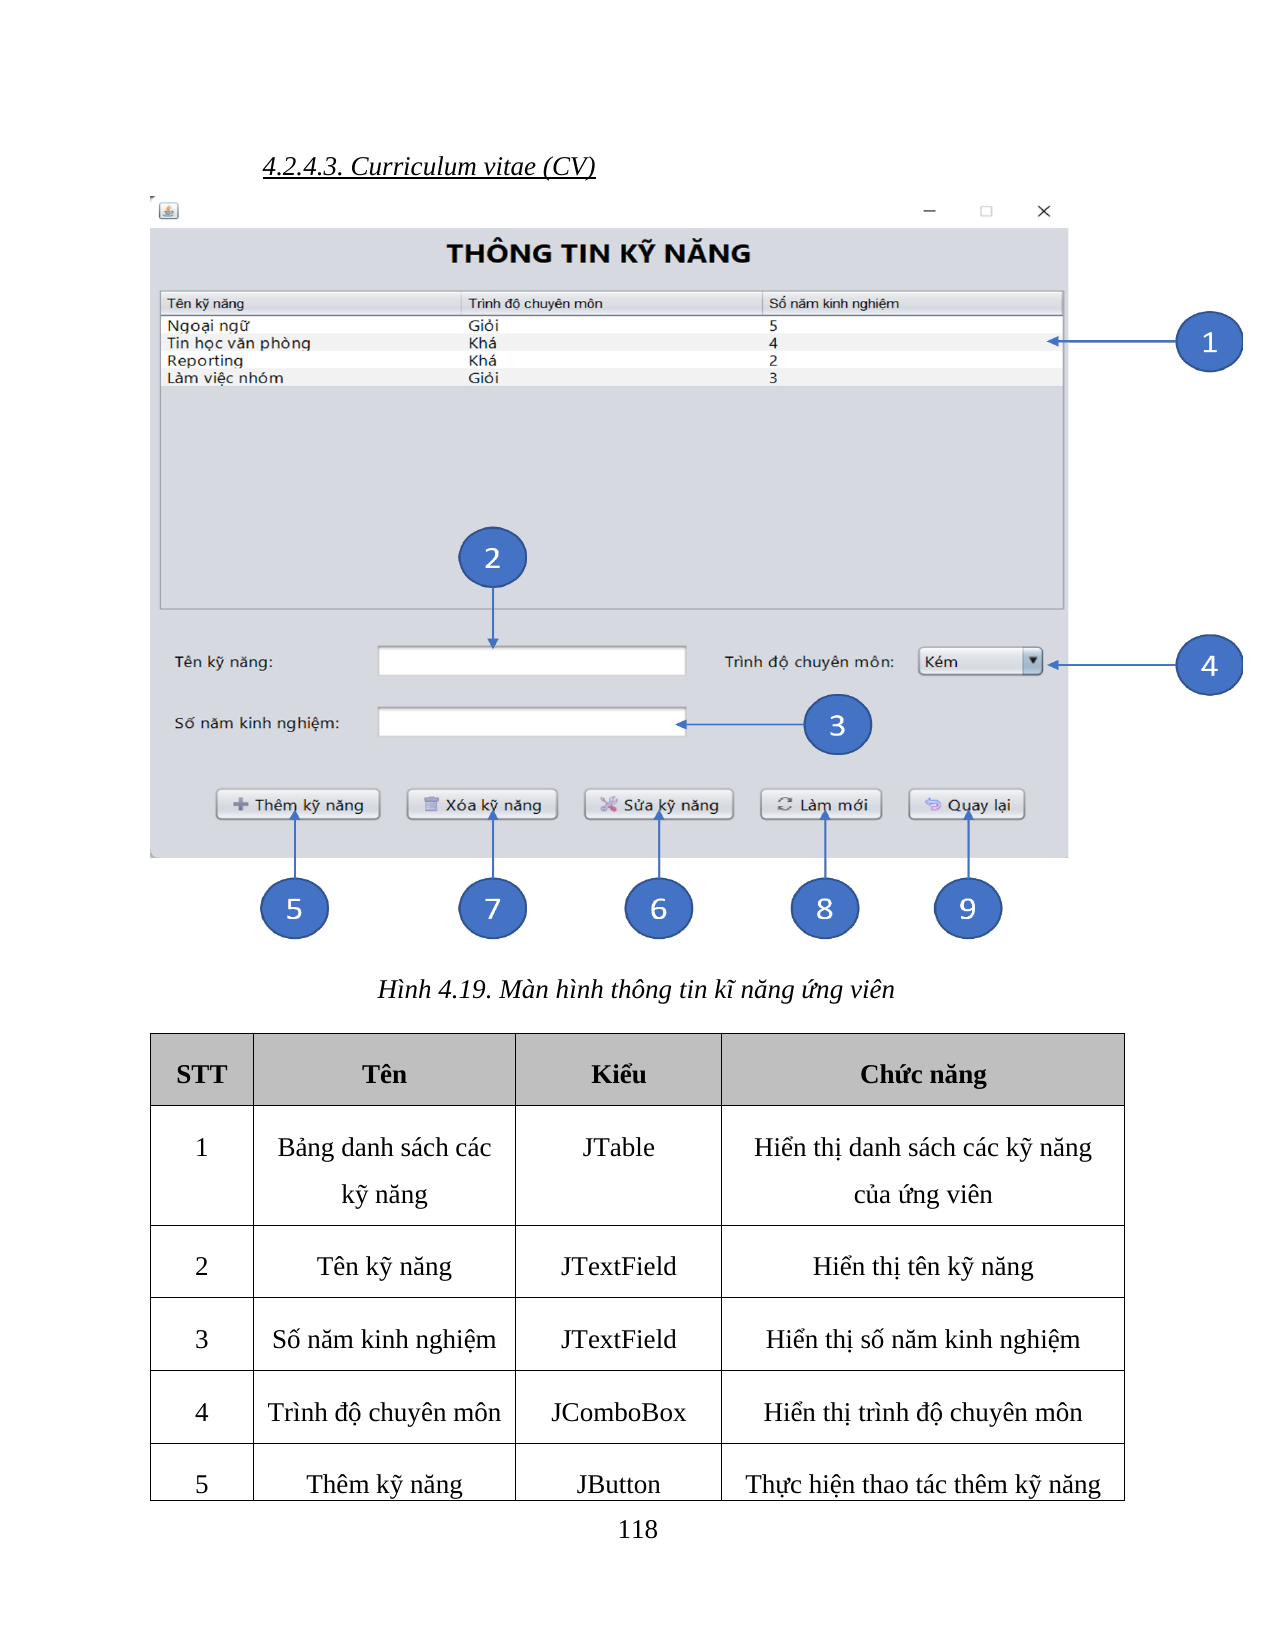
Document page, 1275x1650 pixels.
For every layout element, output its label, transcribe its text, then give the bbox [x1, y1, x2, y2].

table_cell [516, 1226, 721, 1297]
subtitle 4.2.4.3. Curriculum vitae (CV) [262, 150, 1125, 181]
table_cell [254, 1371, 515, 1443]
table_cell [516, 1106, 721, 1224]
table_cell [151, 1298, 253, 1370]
text Hình 4.19. Màn hình thông tin kĩ năng ứng viên [150, 973, 1125, 1004]
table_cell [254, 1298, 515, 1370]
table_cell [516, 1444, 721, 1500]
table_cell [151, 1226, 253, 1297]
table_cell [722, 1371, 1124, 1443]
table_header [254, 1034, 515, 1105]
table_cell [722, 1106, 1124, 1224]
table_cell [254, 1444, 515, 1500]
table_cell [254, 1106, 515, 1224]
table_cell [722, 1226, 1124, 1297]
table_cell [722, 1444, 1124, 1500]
picture [150, 196, 1243, 946]
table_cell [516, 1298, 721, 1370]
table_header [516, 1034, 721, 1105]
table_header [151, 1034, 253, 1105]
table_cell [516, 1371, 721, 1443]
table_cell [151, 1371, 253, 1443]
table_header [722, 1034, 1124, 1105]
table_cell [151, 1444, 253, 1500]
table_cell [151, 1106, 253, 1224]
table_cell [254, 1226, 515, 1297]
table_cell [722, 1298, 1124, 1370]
